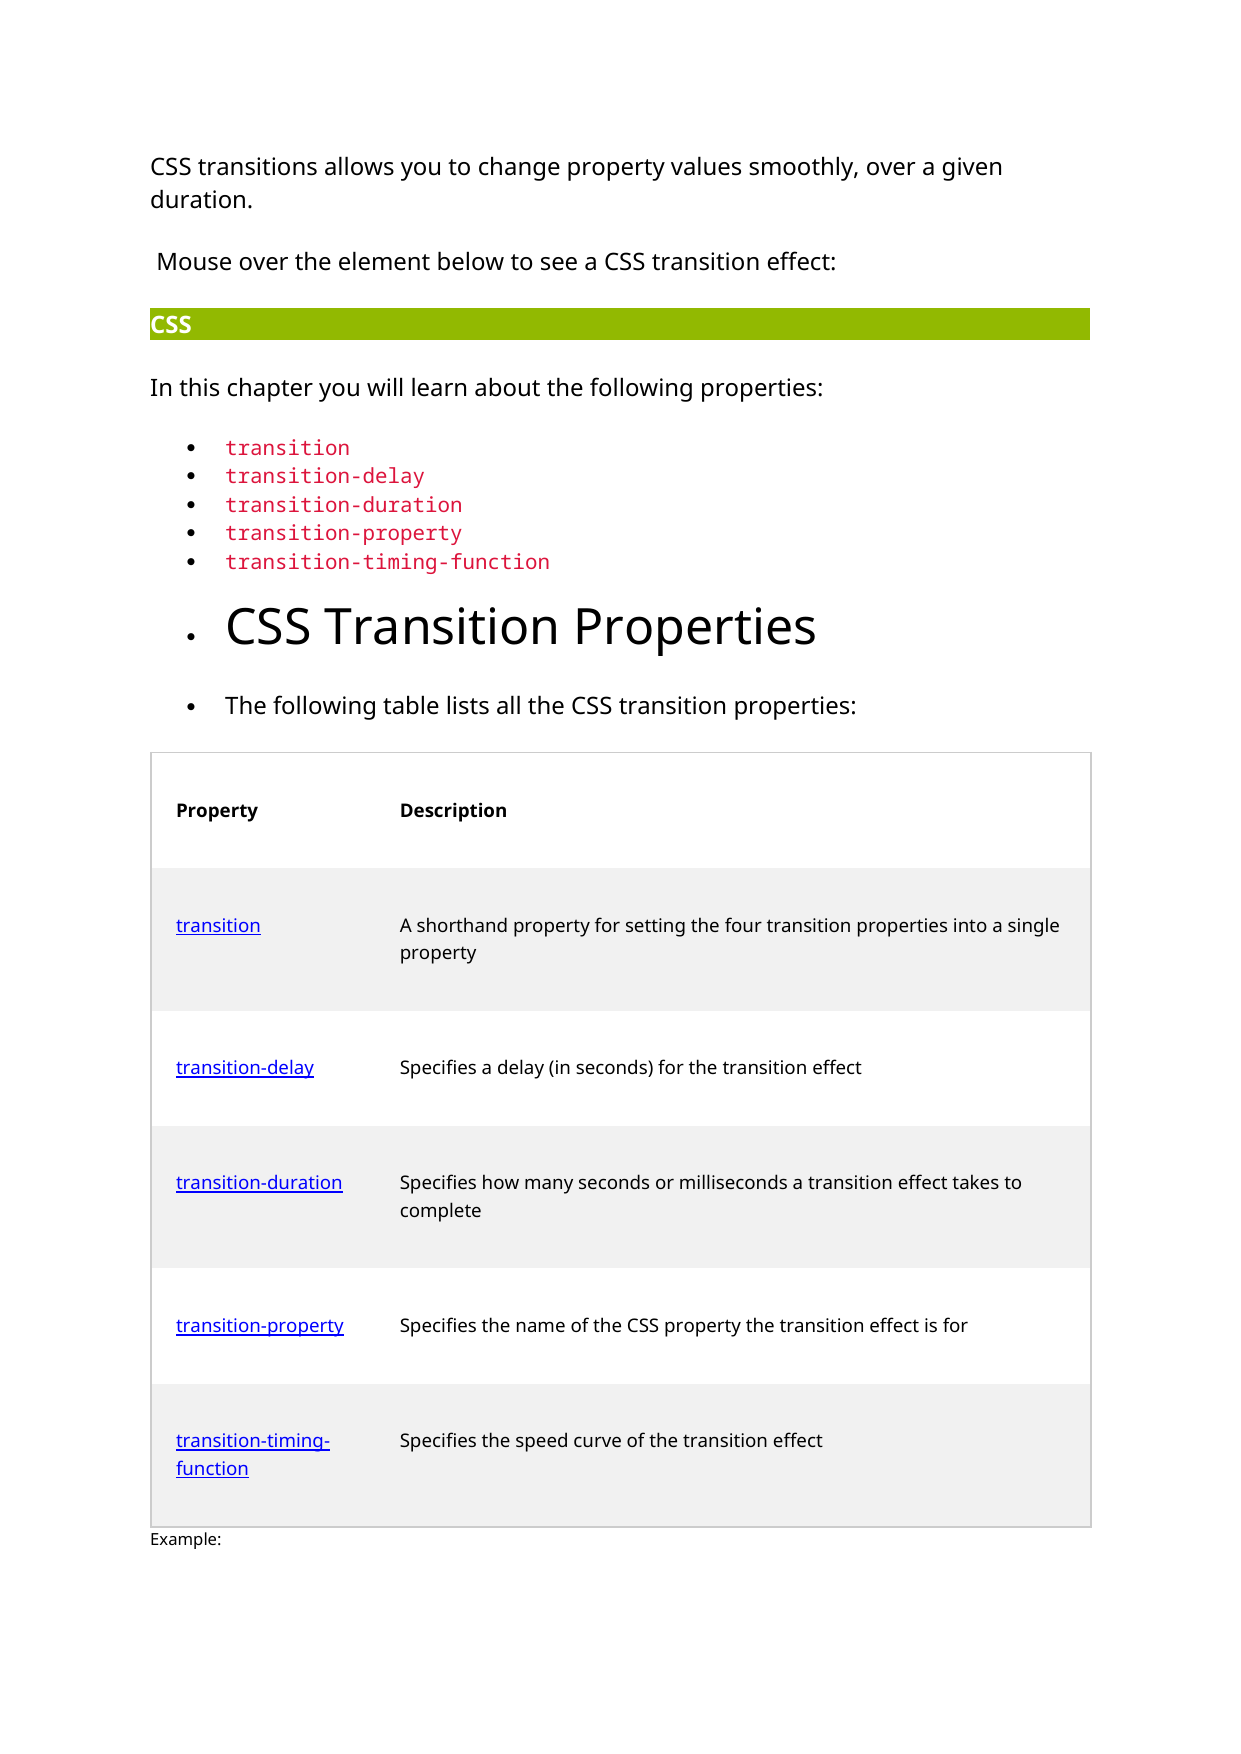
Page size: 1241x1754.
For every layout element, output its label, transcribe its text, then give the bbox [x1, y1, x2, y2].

list transition-timing-function [187, 547, 1090, 575]
table_cell transition-property [152, 1269, 387, 1384]
table_cell transition-delay [152, 1011, 387, 1126]
table_cell transition [152, 868, 387, 1011]
table_cell transition-duration [152, 1126, 387, 1268]
text In this chapter you will learn about the following properties: [150, 370, 1090, 403]
text Example: [150, 1528, 1090, 1551]
table_cell Specifies a delay (in seconds) for the transition effect [387, 1011, 1090, 1126]
list transition-delay [187, 461, 1090, 490]
subtitle CSS Transition Properties [187, 591, 1090, 659]
list transition-duration [187, 490, 1090, 518]
table_cell transition-timing-function [152, 1384, 387, 1526]
table_cell A shorthand property for setting the four transition properties into a single property [387, 868, 1090, 1011]
text CSS transitions allows you to change property values smoothly, over a given duration. [150, 150, 1090, 215]
table_cell Specifies the speed curve of the transition effect [387, 1384, 1090, 1526]
table_cell Specifies how many seconds or milliseconds a transition effect takes to complete [387, 1126, 1090, 1268]
list transition [187, 433, 1090, 461]
table_cell Specifies the name of the CSS property the transition effect is for [387, 1269, 1090, 1384]
text CSS [150, 308, 1090, 340]
list transition-property [187, 518, 1090, 547]
table_header Property [152, 753, 387, 868]
list The following table lists all the CSS transition properties: [187, 689, 1090, 722]
table_header Description [387, 753, 1090, 868]
text Mouse over the element below to see a CSS transition effect: [150, 245, 1090, 278]
